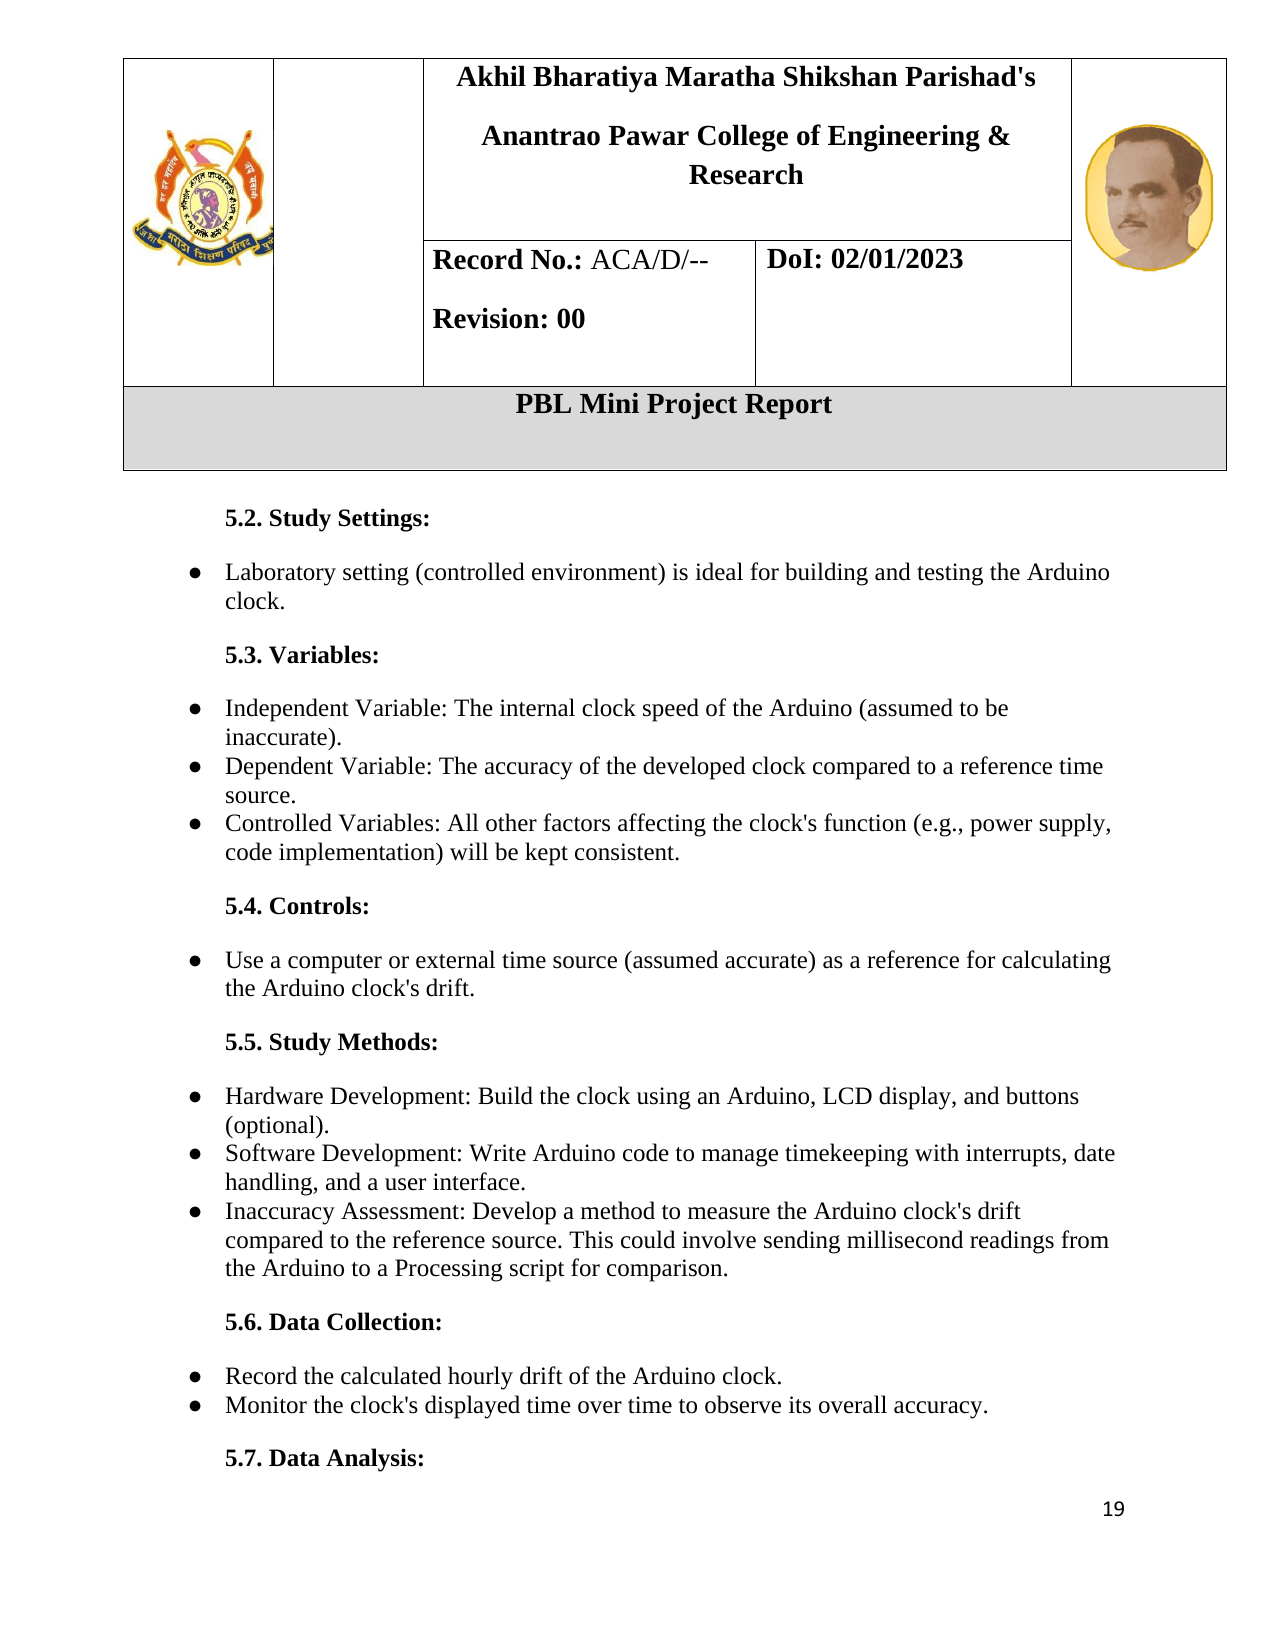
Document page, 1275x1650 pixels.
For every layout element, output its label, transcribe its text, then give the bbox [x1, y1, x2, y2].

list Software Development: Write Arduino code to manage timekeeping with interrupts, date handling, and a user interface. [187, 1138, 1125, 1196]
list Monitor the clock's displayed time over time to observe its overall accuracy. [187, 1390, 1125, 1418]
list Controlled Variables: All other factors affecting the clock's function (e.g., power supply, code implementation) will be kept consistent. [187, 808, 1125, 866]
list Independent Variable: The internal clock speed of the Arduino (assumed to be inaccurate). [187, 693, 1125, 751]
text 5.5. Study Methods: [225, 1027, 1125, 1056]
text 5.2. Study Settings: [225, 503, 1125, 532]
list Hardware Development: Build the clock using an Arduino, LCD display, and buttons (optional). [187, 1081, 1125, 1138]
list Dependent Variable: The accuracy of the developed clock compared to a reference time source. [187, 751, 1125, 808]
picture [1080, 120, 1216, 275]
list Record the calculated hourly drift of the Arduino clock. [187, 1361, 1125, 1390]
picture [132, 130, 274, 266]
text 5.7. Data Analysis: [225, 1443, 1125, 1472]
text 5.6. Data Collection: [225, 1307, 1125, 1336]
list Laboratory setting (controlled environment) is ideal for building and testing the Arduino clock. [187, 557, 1125, 615]
list Use a computer or external time source (assumed accurate) as a reference for calculating the Arduino clock's drift. [187, 945, 1125, 1002]
text 5.4. Controls: [225, 891, 1125, 920]
text 5.3. Variables: [225, 640, 1125, 668]
list Inaccuracy Assessment: Develop a method to measure the Arduino clock's drift compared to the reference source. This could involve sending millisecond readings from the Arduino to a Processing script for comparison. [187, 1196, 1125, 1282]
